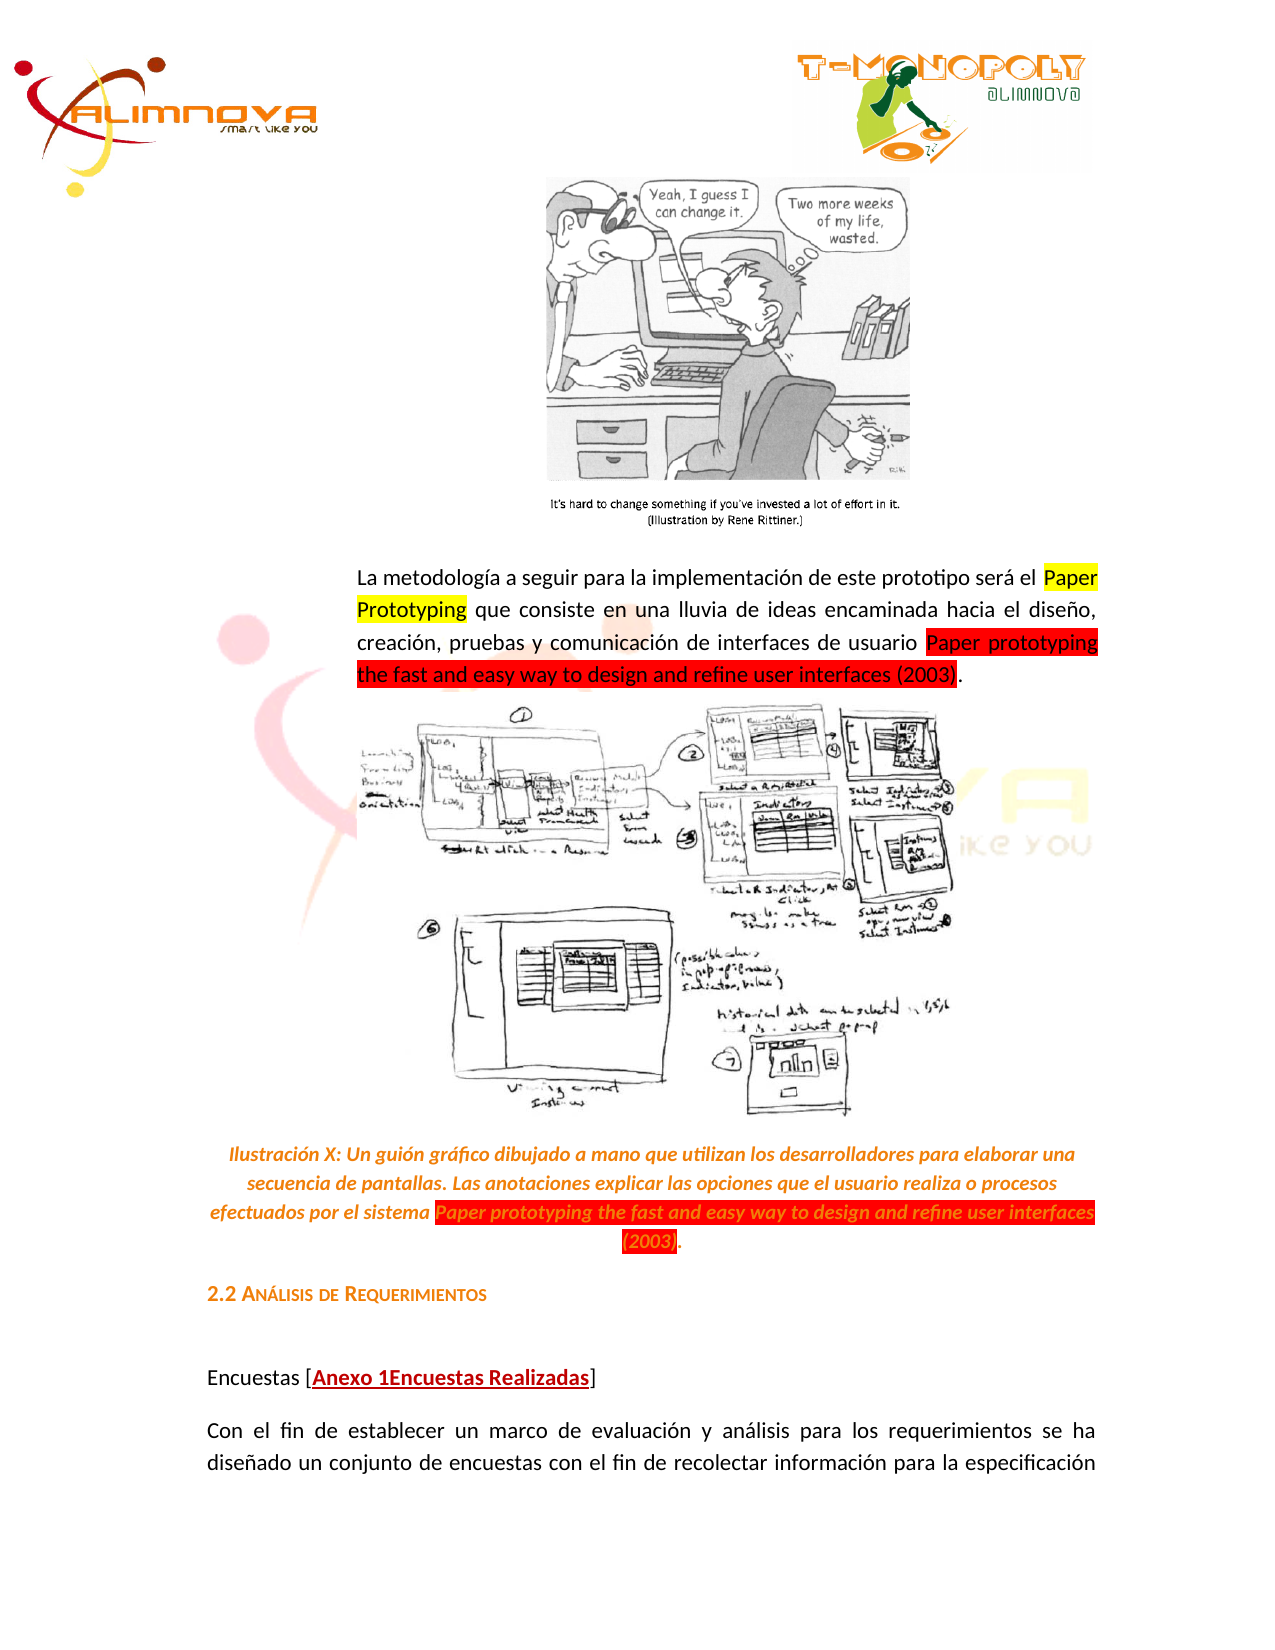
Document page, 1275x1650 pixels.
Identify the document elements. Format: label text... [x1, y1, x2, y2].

list La metodología a seguir para la implementación de este prototipo será el Paper Prototyping que consiste en una lluvia de ideas encaminada hacia el diseño, creación, pruebas y comunicación de interfaces de usuario Paper prototyping the fast and easy way to design and refine user interfaces (2003). [357, 563, 1098, 688]
subtitle 2.2 Análisis de Requerimientos [207, 1279, 1098, 1307]
picture [356, 692, 957, 1117]
text Ilustración X: Un guión gráfico dibujado a mano que utilizan los desarrolladores para elaborar una secuencia de pantallas. Las anotaciones explicar las opciones que el usuario realiza o procesos efectuados por el sistema Paper prototyping the fast and easy way to design and refine user interfaces (2003). [207, 1141, 1098, 1254]
picture [544, 177, 910, 527]
picture [792, 40, 1093, 173]
picture [10, 55, 319, 199]
text Encuestas [Anexo 1Encuestas Realizadas] [207, 1363, 1098, 1391]
